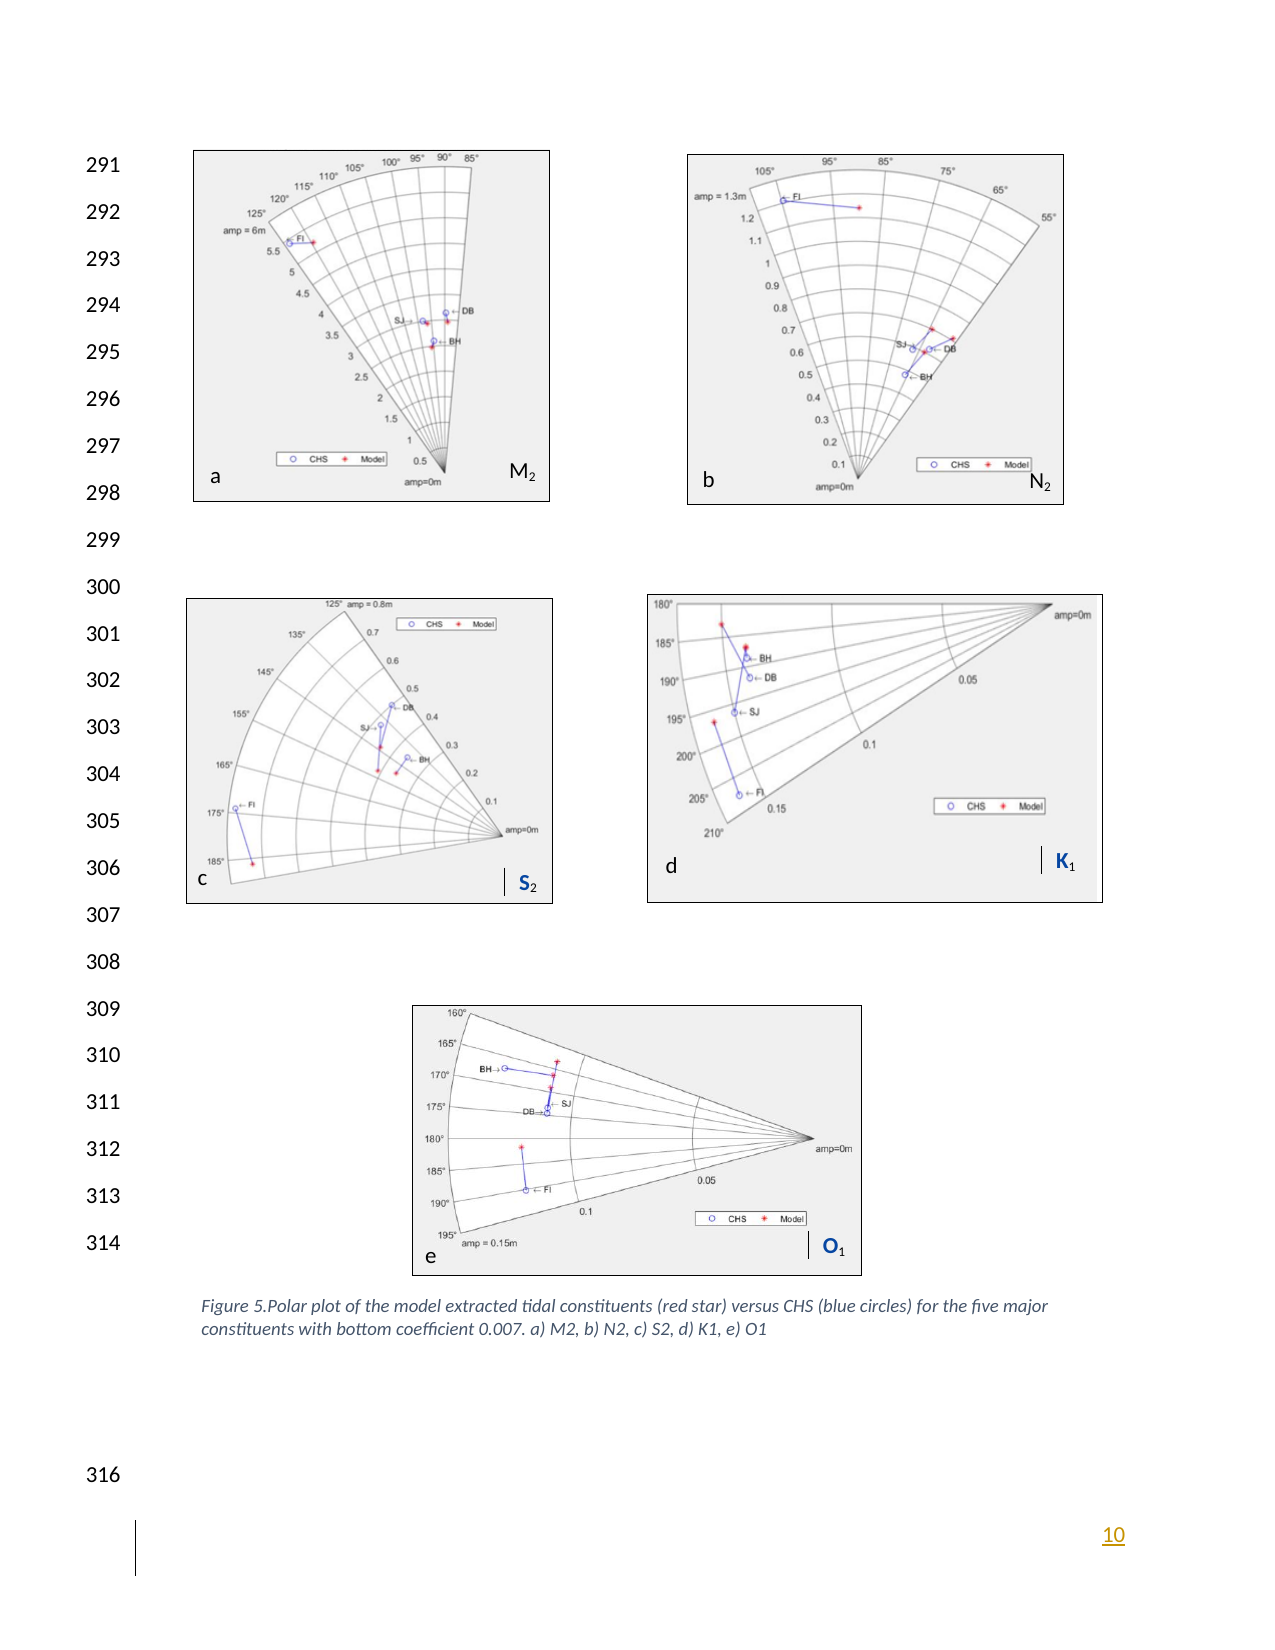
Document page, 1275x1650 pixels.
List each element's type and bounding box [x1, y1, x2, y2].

picture [194, 151, 549, 501]
picture [688, 155, 1063, 504]
picture [413, 1006, 861, 1275]
picture [187, 599, 552, 903]
picture [648, 595, 1097, 902]
